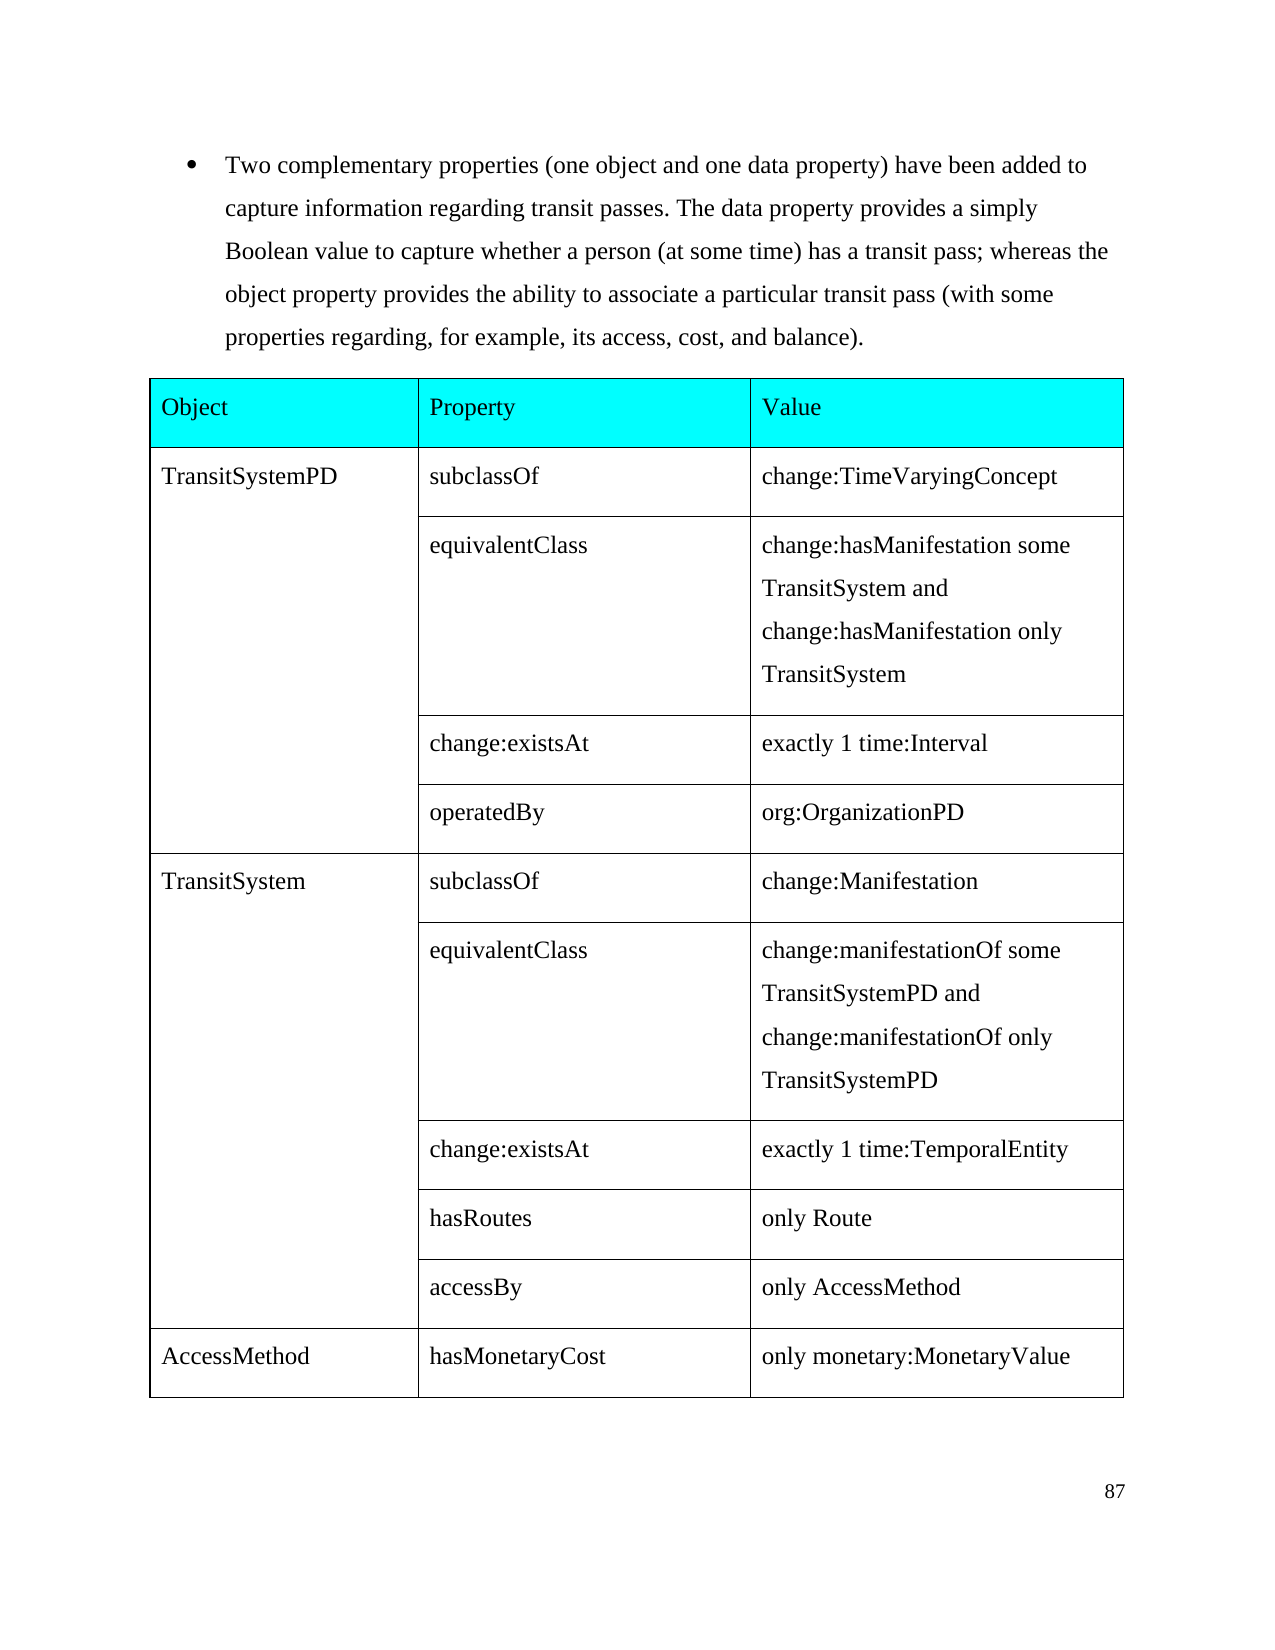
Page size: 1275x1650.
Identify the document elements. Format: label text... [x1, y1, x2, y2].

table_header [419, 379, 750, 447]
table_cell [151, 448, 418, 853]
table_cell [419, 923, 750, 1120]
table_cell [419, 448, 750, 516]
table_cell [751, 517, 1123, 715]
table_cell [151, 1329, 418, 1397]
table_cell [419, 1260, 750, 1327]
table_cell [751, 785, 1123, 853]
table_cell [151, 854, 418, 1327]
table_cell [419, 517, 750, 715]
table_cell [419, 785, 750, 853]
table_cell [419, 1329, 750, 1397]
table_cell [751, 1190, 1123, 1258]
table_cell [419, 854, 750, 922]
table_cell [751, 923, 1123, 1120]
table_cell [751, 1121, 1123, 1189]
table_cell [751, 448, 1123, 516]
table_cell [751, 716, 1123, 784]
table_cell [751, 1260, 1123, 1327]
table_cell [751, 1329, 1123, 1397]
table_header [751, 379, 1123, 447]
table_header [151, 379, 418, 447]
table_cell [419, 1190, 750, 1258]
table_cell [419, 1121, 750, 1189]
list Two complementary properties (one object and one data property) have been added to capture information regarding transit passes. The data property provides a simply Boolean value to capture whether a person (at some time) has a transit pass; whereas the object property provides the ability to associate a particular transit pass (with some properties regarding, for example, its access, cost, and balance). [187, 150, 1125, 351]
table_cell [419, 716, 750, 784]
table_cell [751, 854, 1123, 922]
